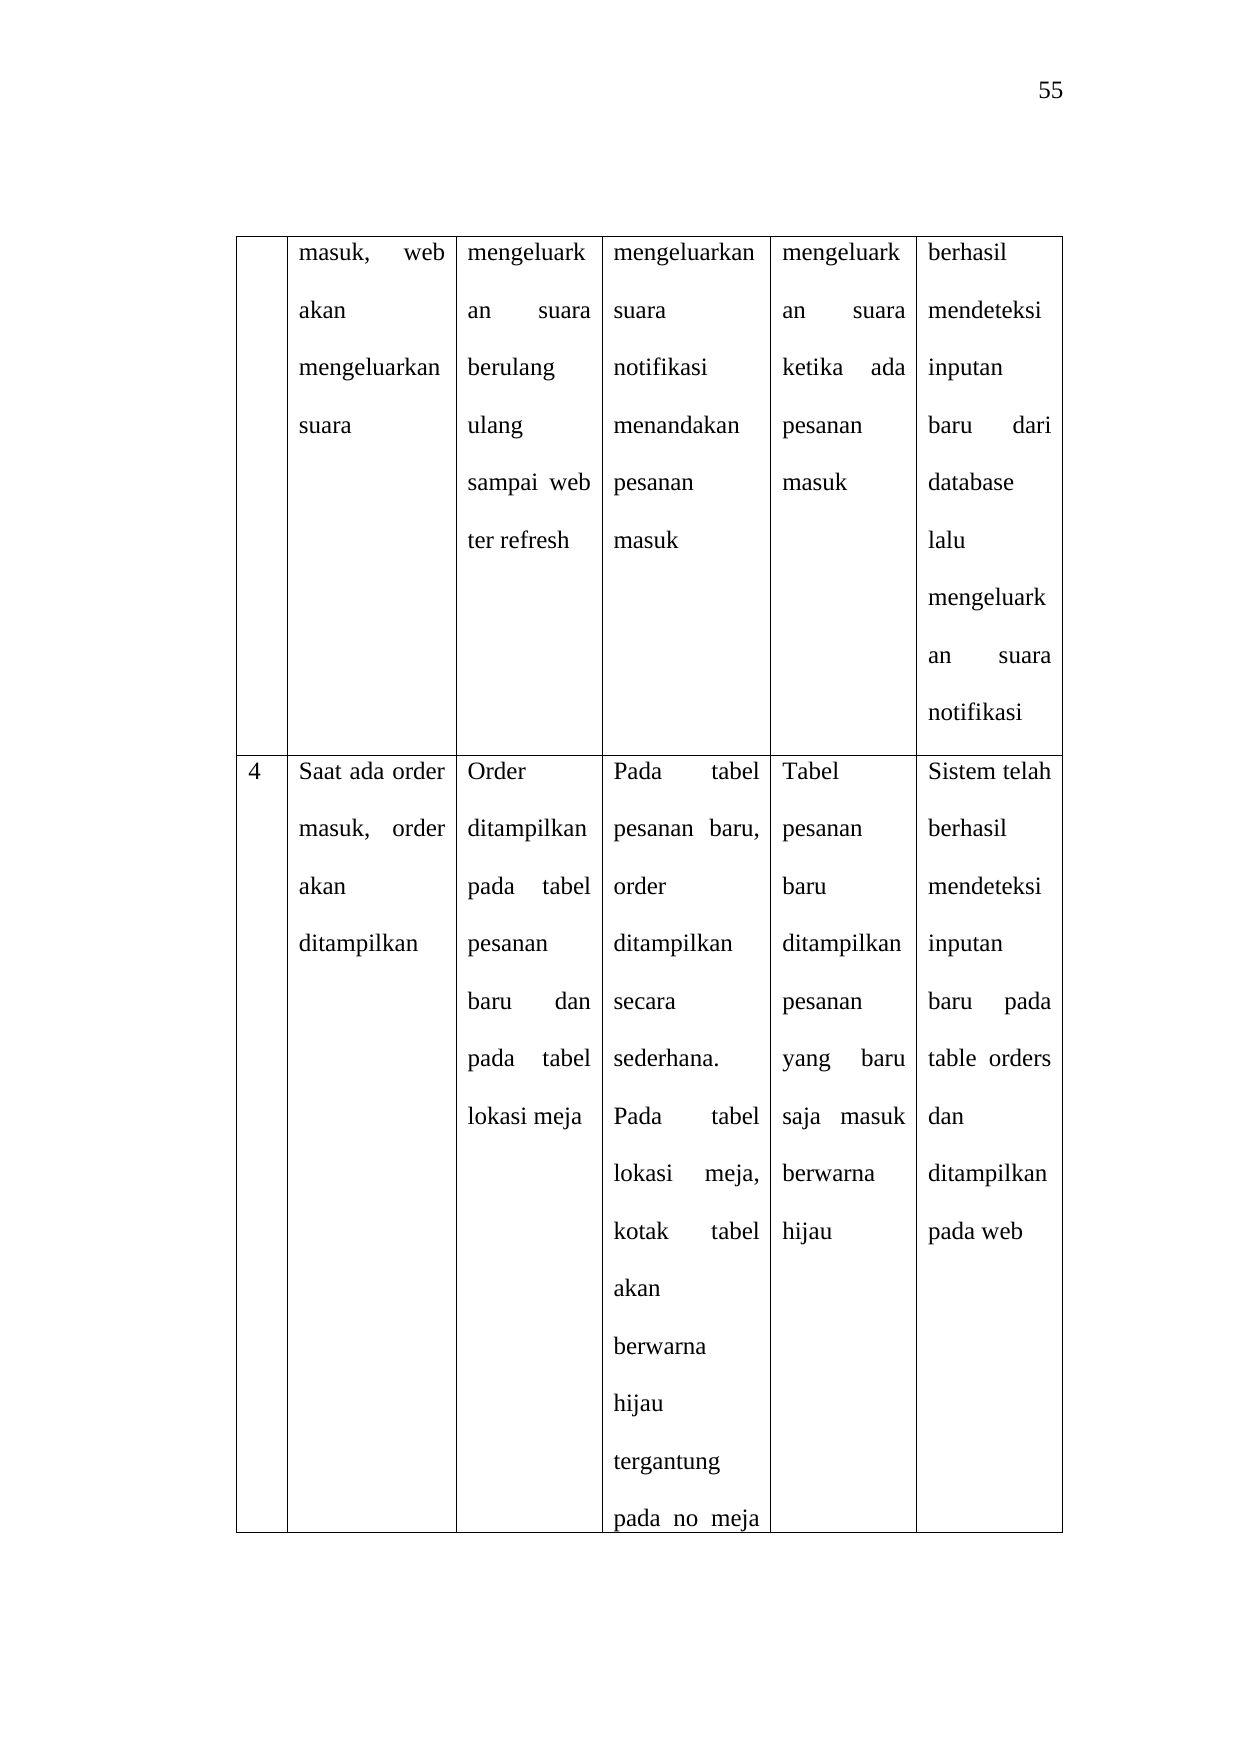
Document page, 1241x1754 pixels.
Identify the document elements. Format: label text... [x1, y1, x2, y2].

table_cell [457, 756, 602, 1532]
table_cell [603, 237, 770, 755]
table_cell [917, 237, 1062, 755]
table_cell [917, 756, 1062, 1532]
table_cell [457, 237, 602, 755]
table_cell 4 [237, 756, 287, 1532]
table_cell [603, 756, 770, 1532]
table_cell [288, 237, 456, 755]
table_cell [771, 237, 916, 755]
table_cell 3 [237, 237, 287, 755]
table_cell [288, 756, 456, 1532]
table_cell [771, 756, 916, 1532]
